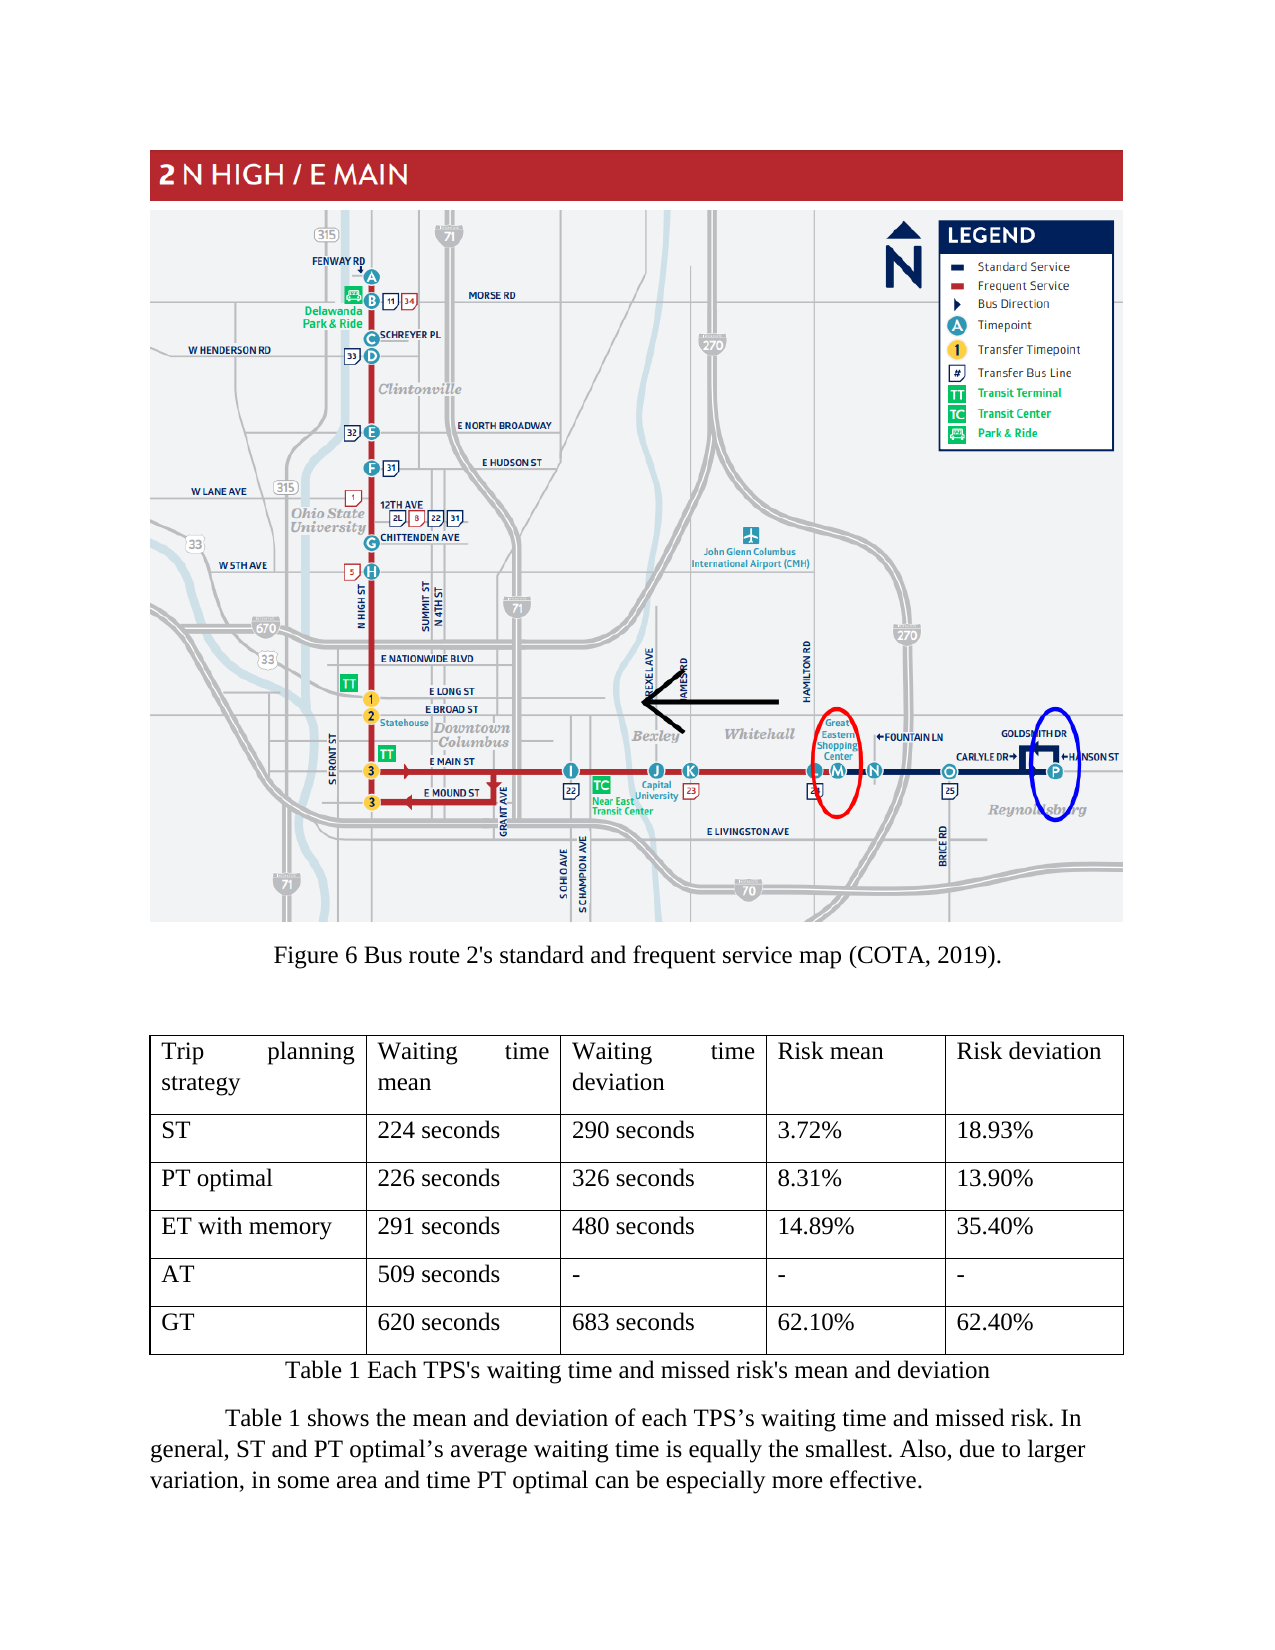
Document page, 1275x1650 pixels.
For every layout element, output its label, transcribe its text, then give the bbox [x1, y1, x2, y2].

table_cell AT [151, 1259, 366, 1306]
table_cell 226 seconds [367, 1163, 560, 1210]
table_cell 683 seconds [561, 1307, 766, 1354]
table_header Risk mean [767, 1036, 945, 1114]
table_header Waiting time deviation [561, 1036, 766, 1114]
table_cell 290 seconds [561, 1115, 766, 1162]
table_cell PT optimal [151, 1163, 366, 1210]
table_cell 14.89% [767, 1211, 945, 1258]
table_header Trip planning strategy [151, 1036, 366, 1114]
table_cell 480 seconds [561, 1211, 766, 1258]
picture [150, 150, 1123, 923]
table_cell ST [151, 1115, 366, 1162]
table_cell - [946, 1259, 1123, 1306]
table_cell 326 seconds [561, 1163, 766, 1210]
table_cell 620 seconds [367, 1307, 560, 1354]
table_cell 291 seconds [367, 1211, 560, 1258]
table_header Risk deviation [946, 1036, 1123, 1114]
table_cell 224 seconds [367, 1115, 560, 1162]
table_cell - [561, 1259, 766, 1306]
table_cell 3.72% [767, 1115, 945, 1162]
table_cell 13.90% [946, 1163, 1123, 1210]
table_cell GT [151, 1307, 366, 1354]
table_cell 35.40% [946, 1211, 1123, 1258]
table_cell 62.10% [767, 1307, 945, 1354]
table_header Waiting time mean [367, 1036, 560, 1114]
table_cell 8.31% [767, 1163, 945, 1210]
table_cell 509 seconds [367, 1259, 560, 1306]
text Table 1 shows the mean and deviation of each TPS’s waiting time and missed risk. In general, ST and PT optimal’s average waiting time is equally the smallest. Also, due to larger variation, in some area and time PT optimal can be especially more effective. [150, 1403, 1125, 1493]
table_cell 18.93% [946, 1115, 1123, 1162]
table_cell ET with memory [151, 1211, 366, 1258]
table_cell 62.40% [946, 1307, 1123, 1354]
table_cell - [767, 1259, 945, 1306]
